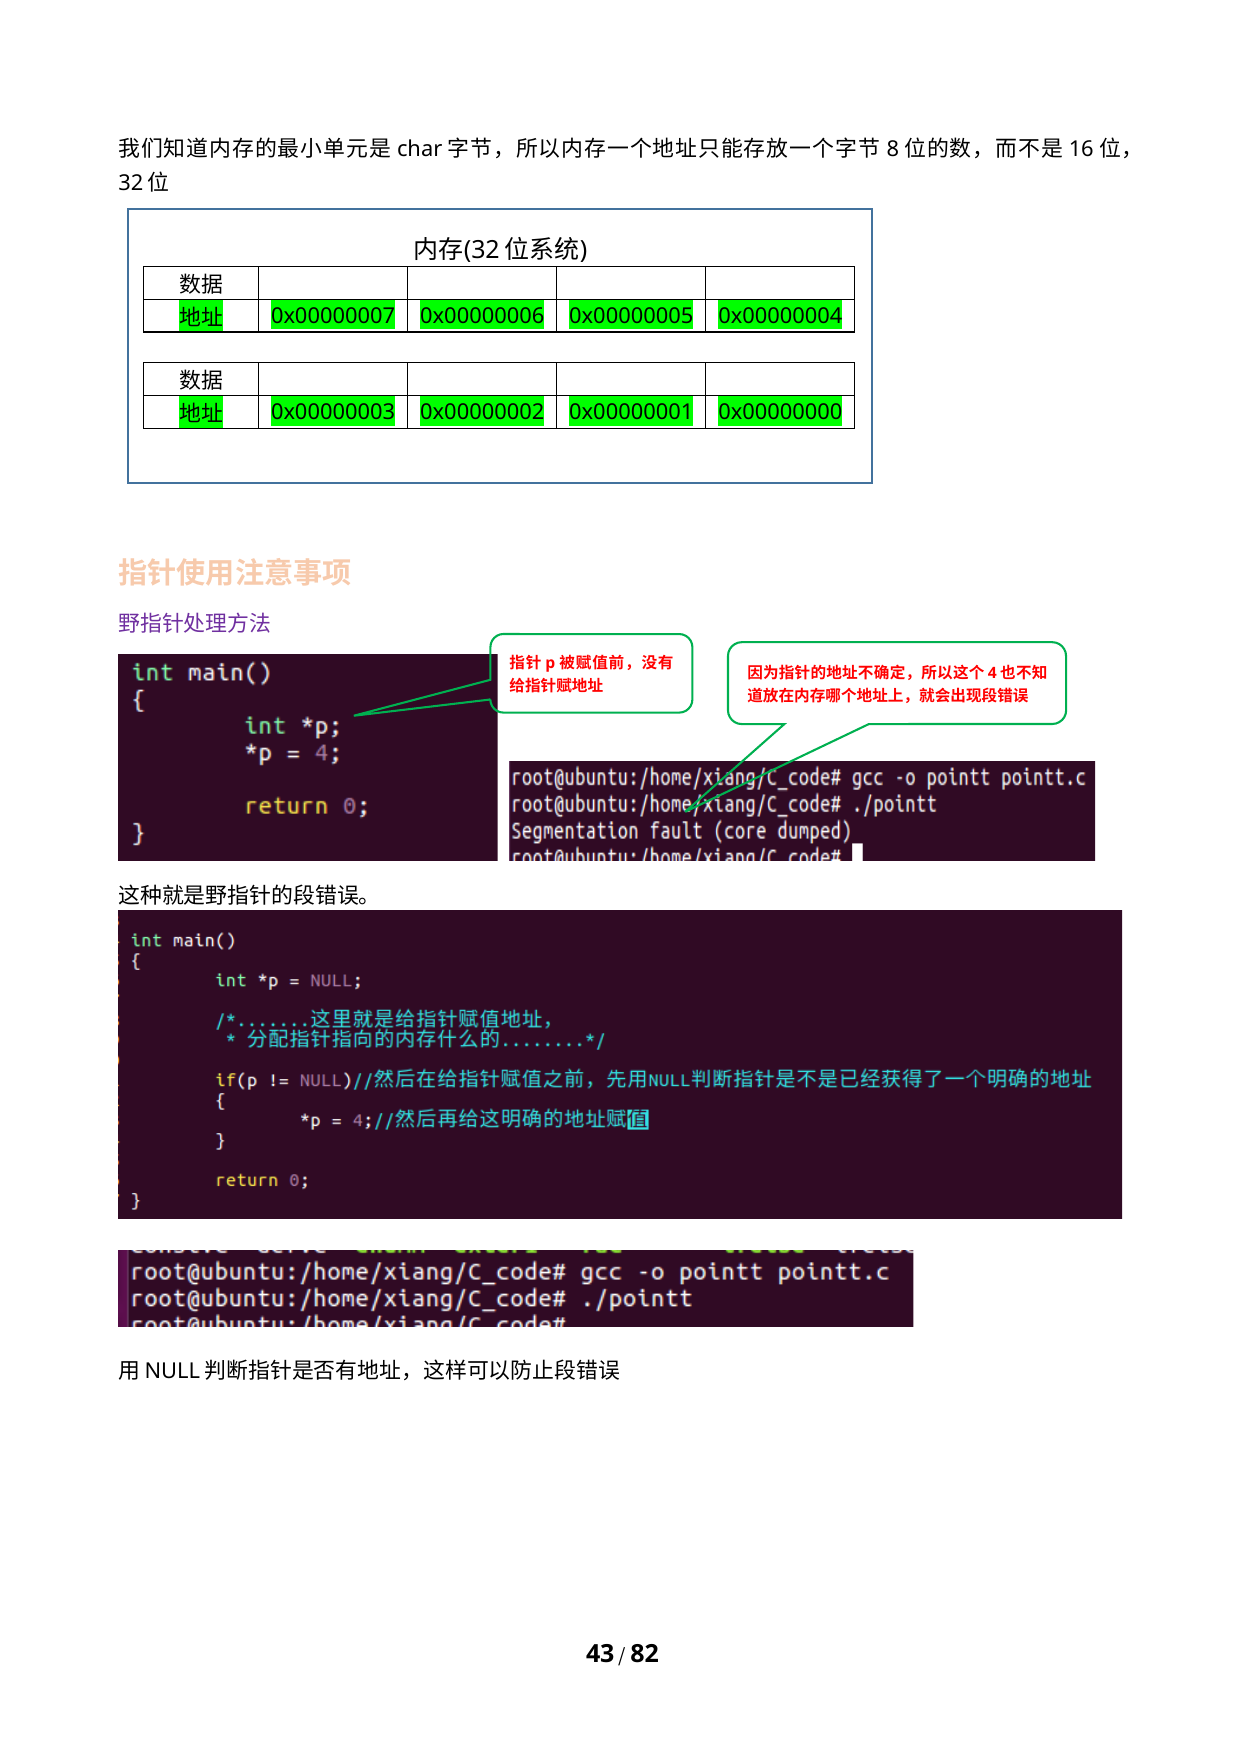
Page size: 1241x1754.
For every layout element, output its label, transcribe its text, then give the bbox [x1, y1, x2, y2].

picture [509, 761, 1096, 861]
text 指针使用注意事项 [118, 537, 1122, 605]
picture [118, 910, 1123, 1219]
text 我们知道内存的最小单元是char字节，所以内存一个地址只能存放一个字节8位的数，而不是16位，32位 [118, 129, 1122, 197]
picture [118, 654, 498, 861]
picture [118, 1250, 914, 1327]
text 用NULL判断指针是否有地址，这样可以防止段错误 [118, 1352, 1122, 1386]
text 这种就是野指针的段错误。 [118, 877, 1122, 910]
picture [380, 654, 498, 711]
text 野指针处理方法 [118, 605, 1122, 639]
picture [697, 761, 787, 804]
